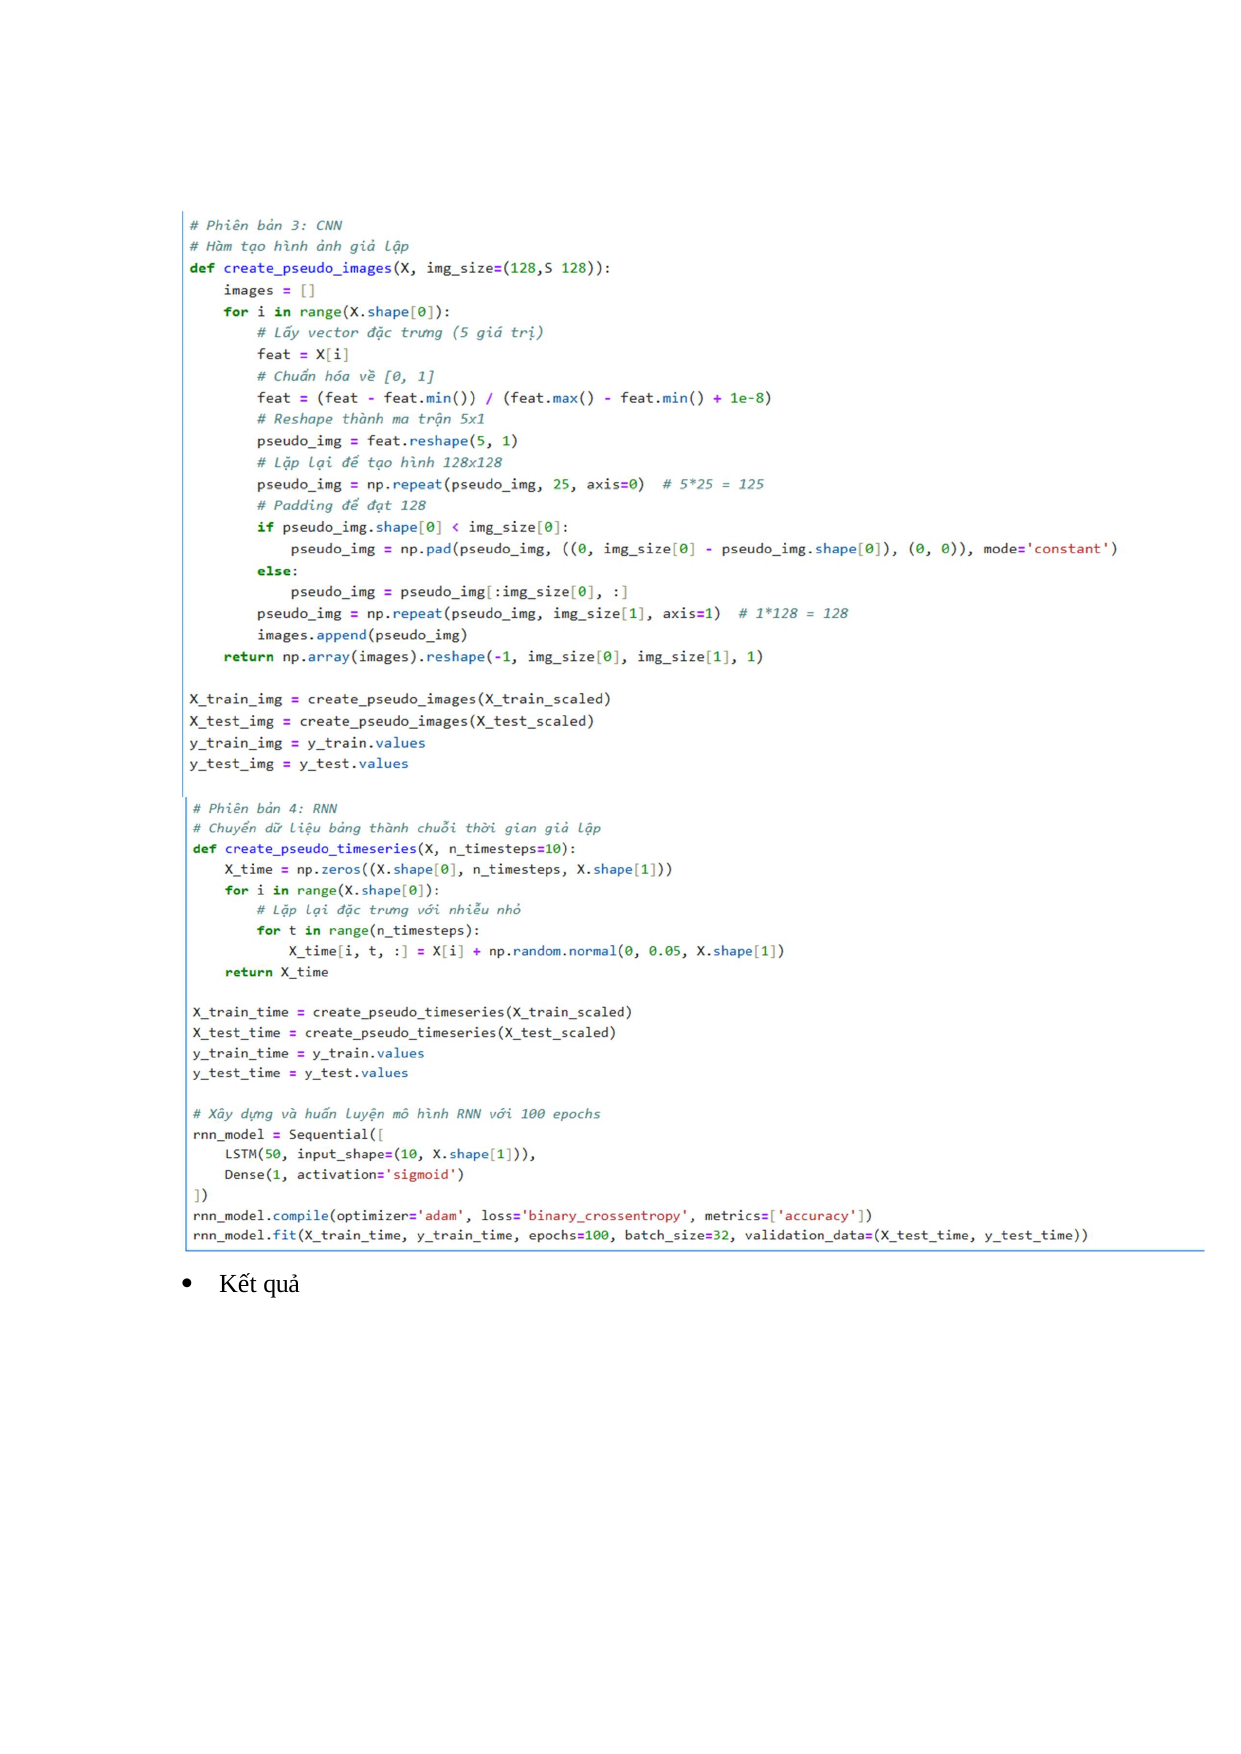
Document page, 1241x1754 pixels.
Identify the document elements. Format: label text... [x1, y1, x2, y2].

list Kết quả [182, 1268, 1211, 1298]
picture [181, 211, 1205, 1253]
